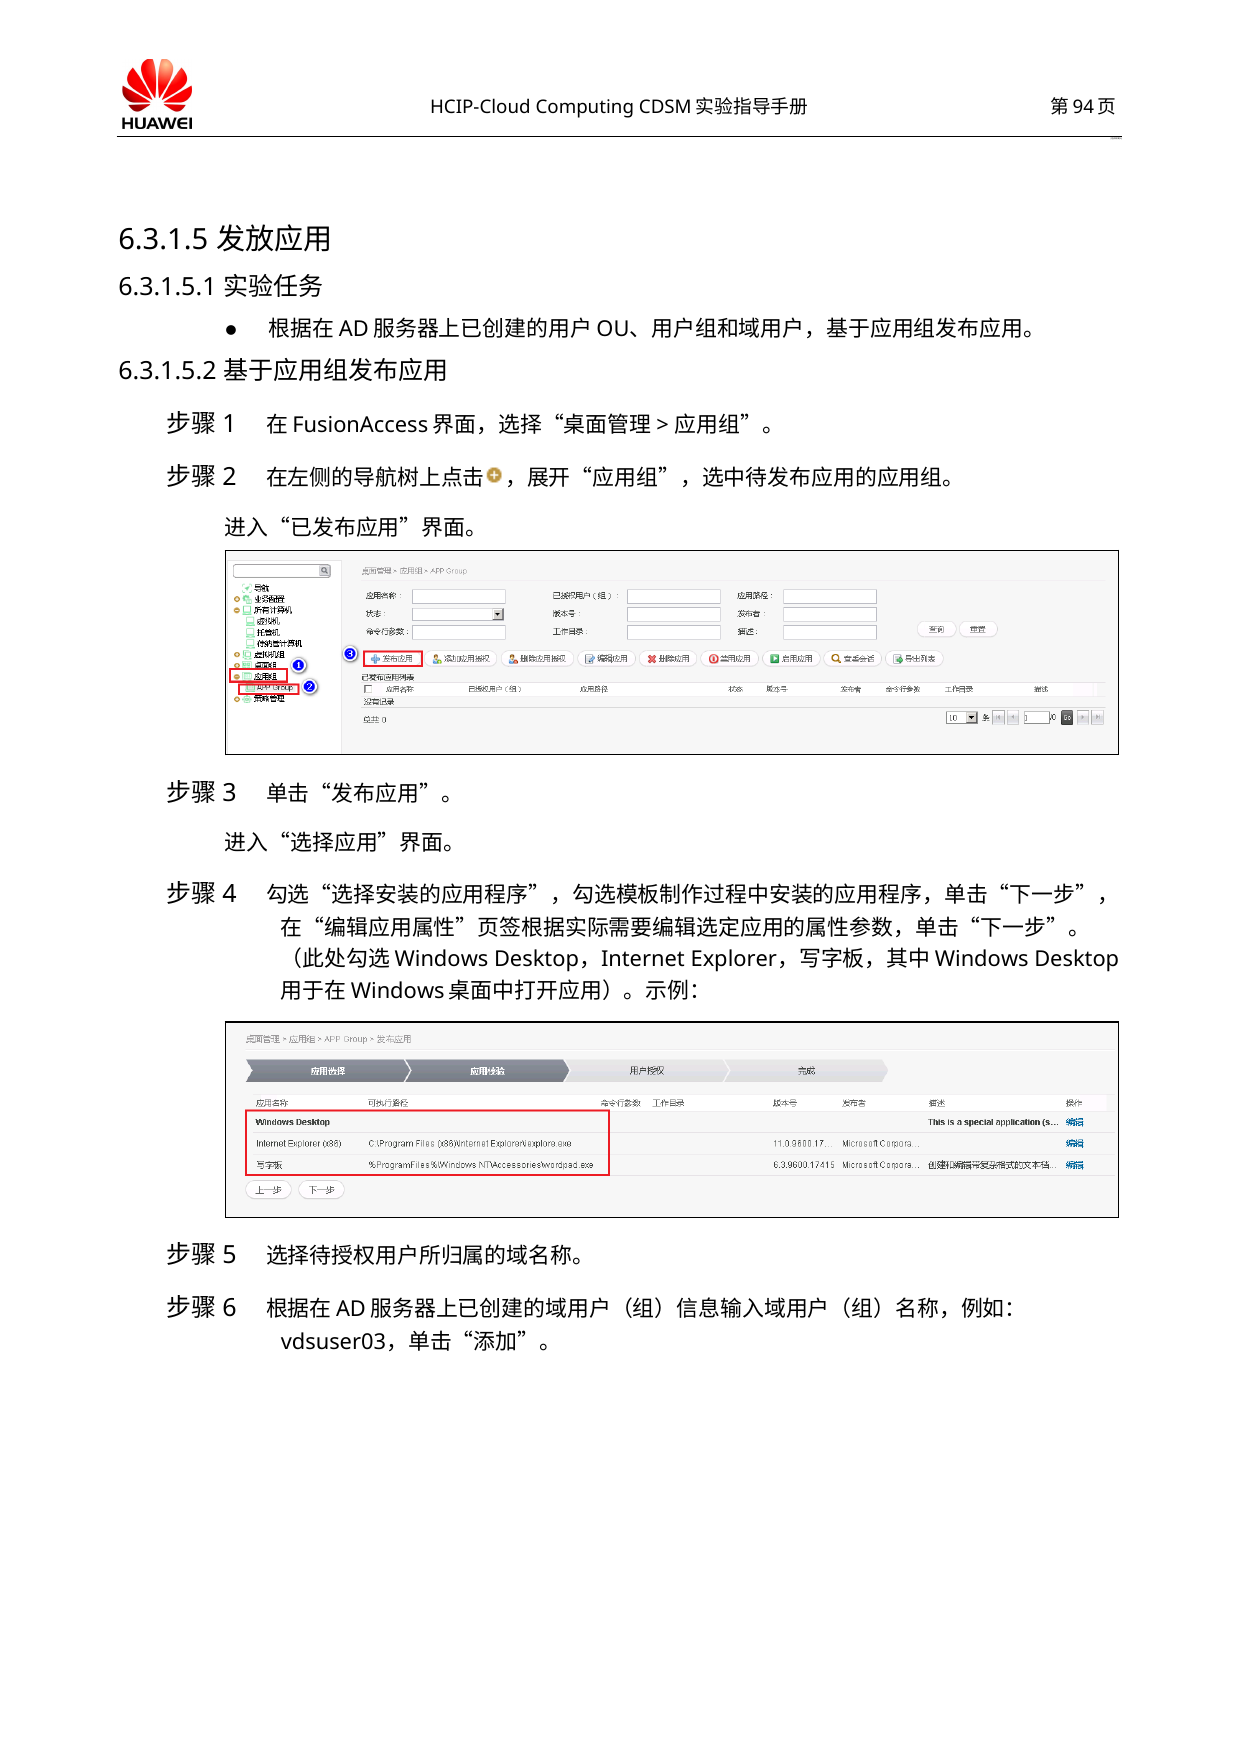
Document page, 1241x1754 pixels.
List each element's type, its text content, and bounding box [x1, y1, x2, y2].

text 选择待授权用户所归属的域名称。 [236, 1234, 1122, 1271]
text 勾选“选择安装的应用程序”，勾选模板制作过程中安装的应用程序，单击“下一步”，在“编辑应用属性”页签根据实际需要编辑选定应用的属性参数，单击“下一步”。（此处勾选Windows Desktop，Internet Explorer，写字板，其中Windows Desktop用于在Windows桌面中打开应用）。示例： [236, 873, 1122, 1005]
text 在FusionAccess界面，选择“桌面管理 > 应用组”。 [236, 404, 1122, 440]
picture [226, 1023, 1118, 1217]
picture [484, 463, 505, 486]
picture [122, 59, 192, 129]
text 单击“发布应用”。 [236, 772, 1122, 808]
subtitle 发放应用 [118, 215, 1122, 258]
picture [226, 551, 1118, 754]
text 根据在AD服务器上已创建的域用户（组）信息输入域用户（组）名称，例如：vdsuser03，单击“添加”。 [236, 1287, 1122, 1356]
subtitle 实验任务 [118, 266, 1122, 302]
text 根据在AD服务器上已创建的用户OU、用户组和域用户，基于应用组发布应用。 [224, 311, 1122, 342]
text 进入“已发布应用”界面。 [224, 509, 1122, 541]
subtitle 基于应用组发布应用 [118, 351, 1122, 387]
text 进入“选择应用”界面。 [224, 825, 1122, 857]
text 在左侧的导航树上点击，展开“应用组”，选中待发布应用的应用组。 [236, 457, 1122, 493]
